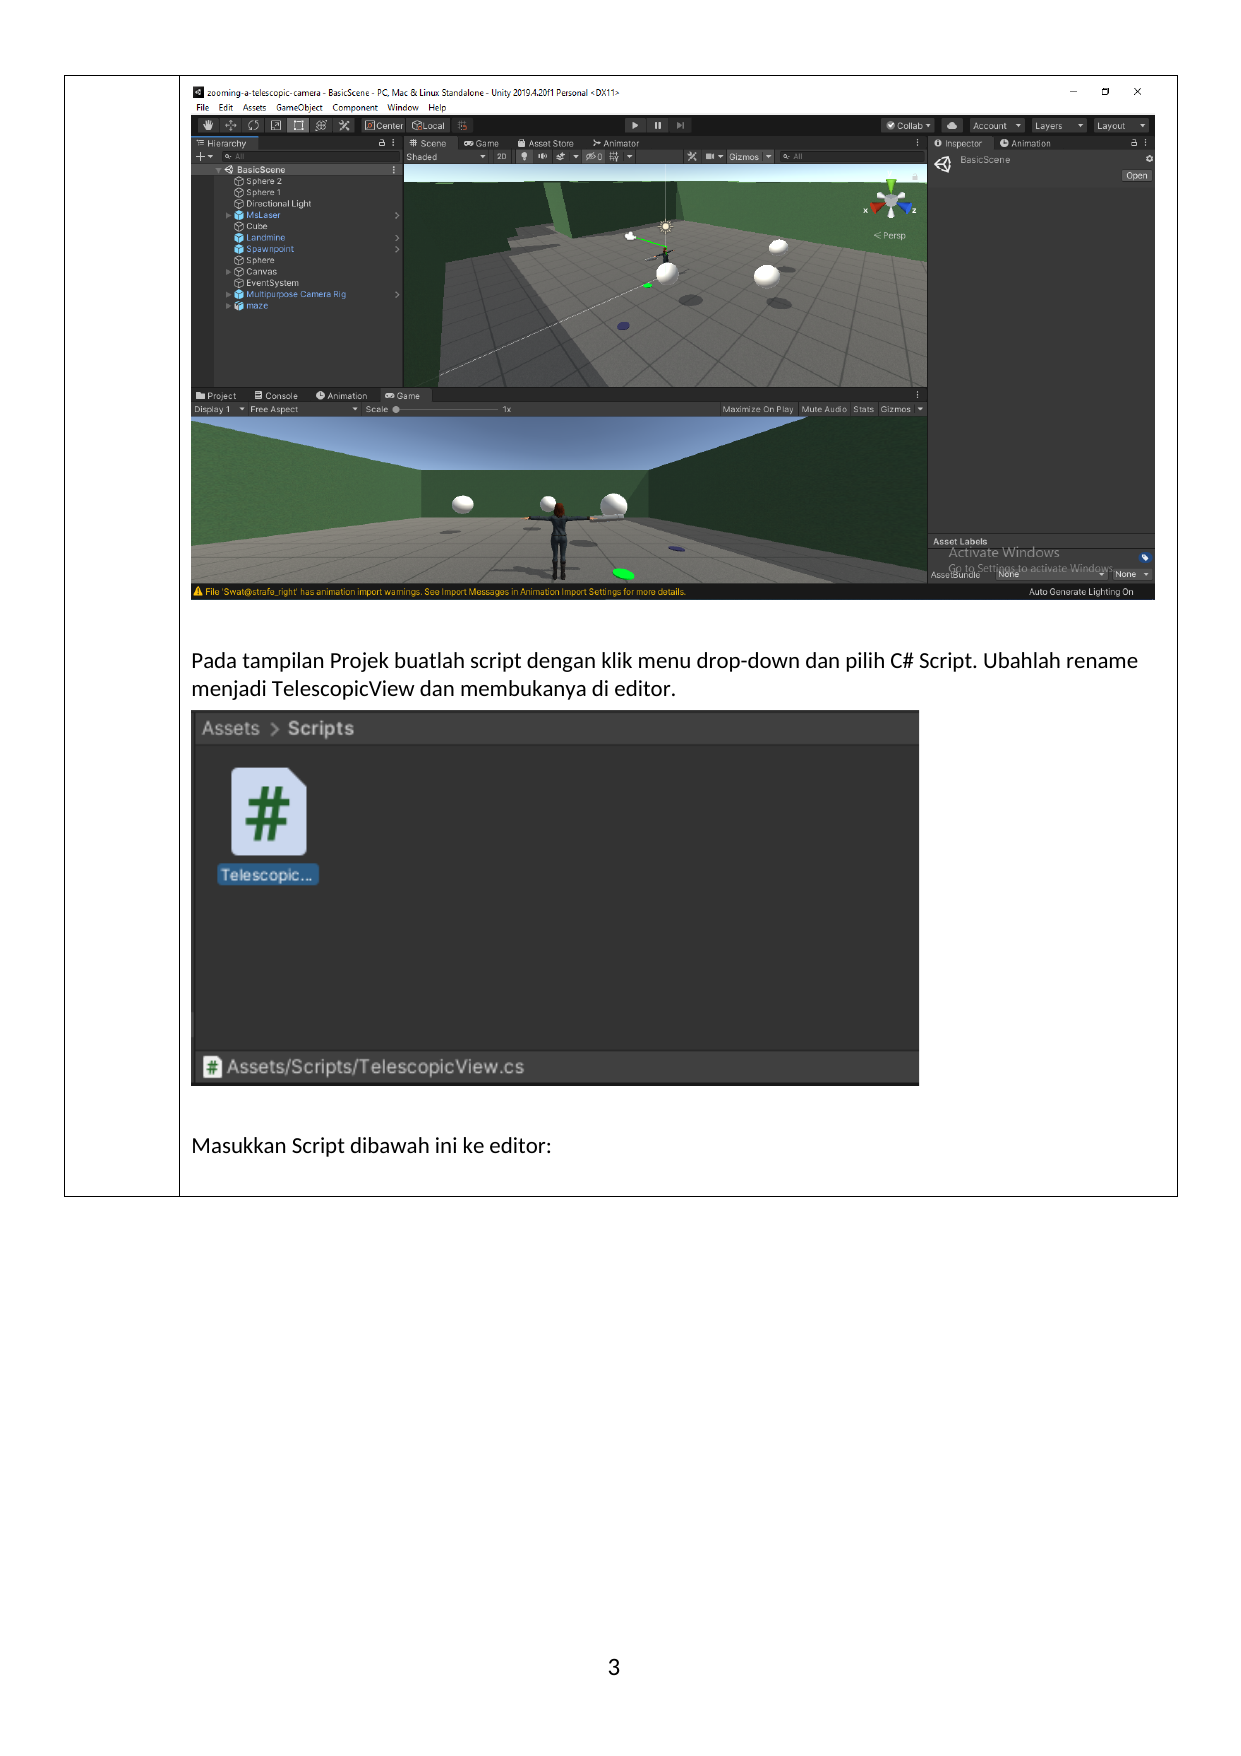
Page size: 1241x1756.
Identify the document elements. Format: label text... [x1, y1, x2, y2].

picture [191, 710, 920, 1086]
table_cell 1 [65, 76, 179, 1196]
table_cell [180, 76, 1177, 1196]
picture [191, 85, 1155, 600]
